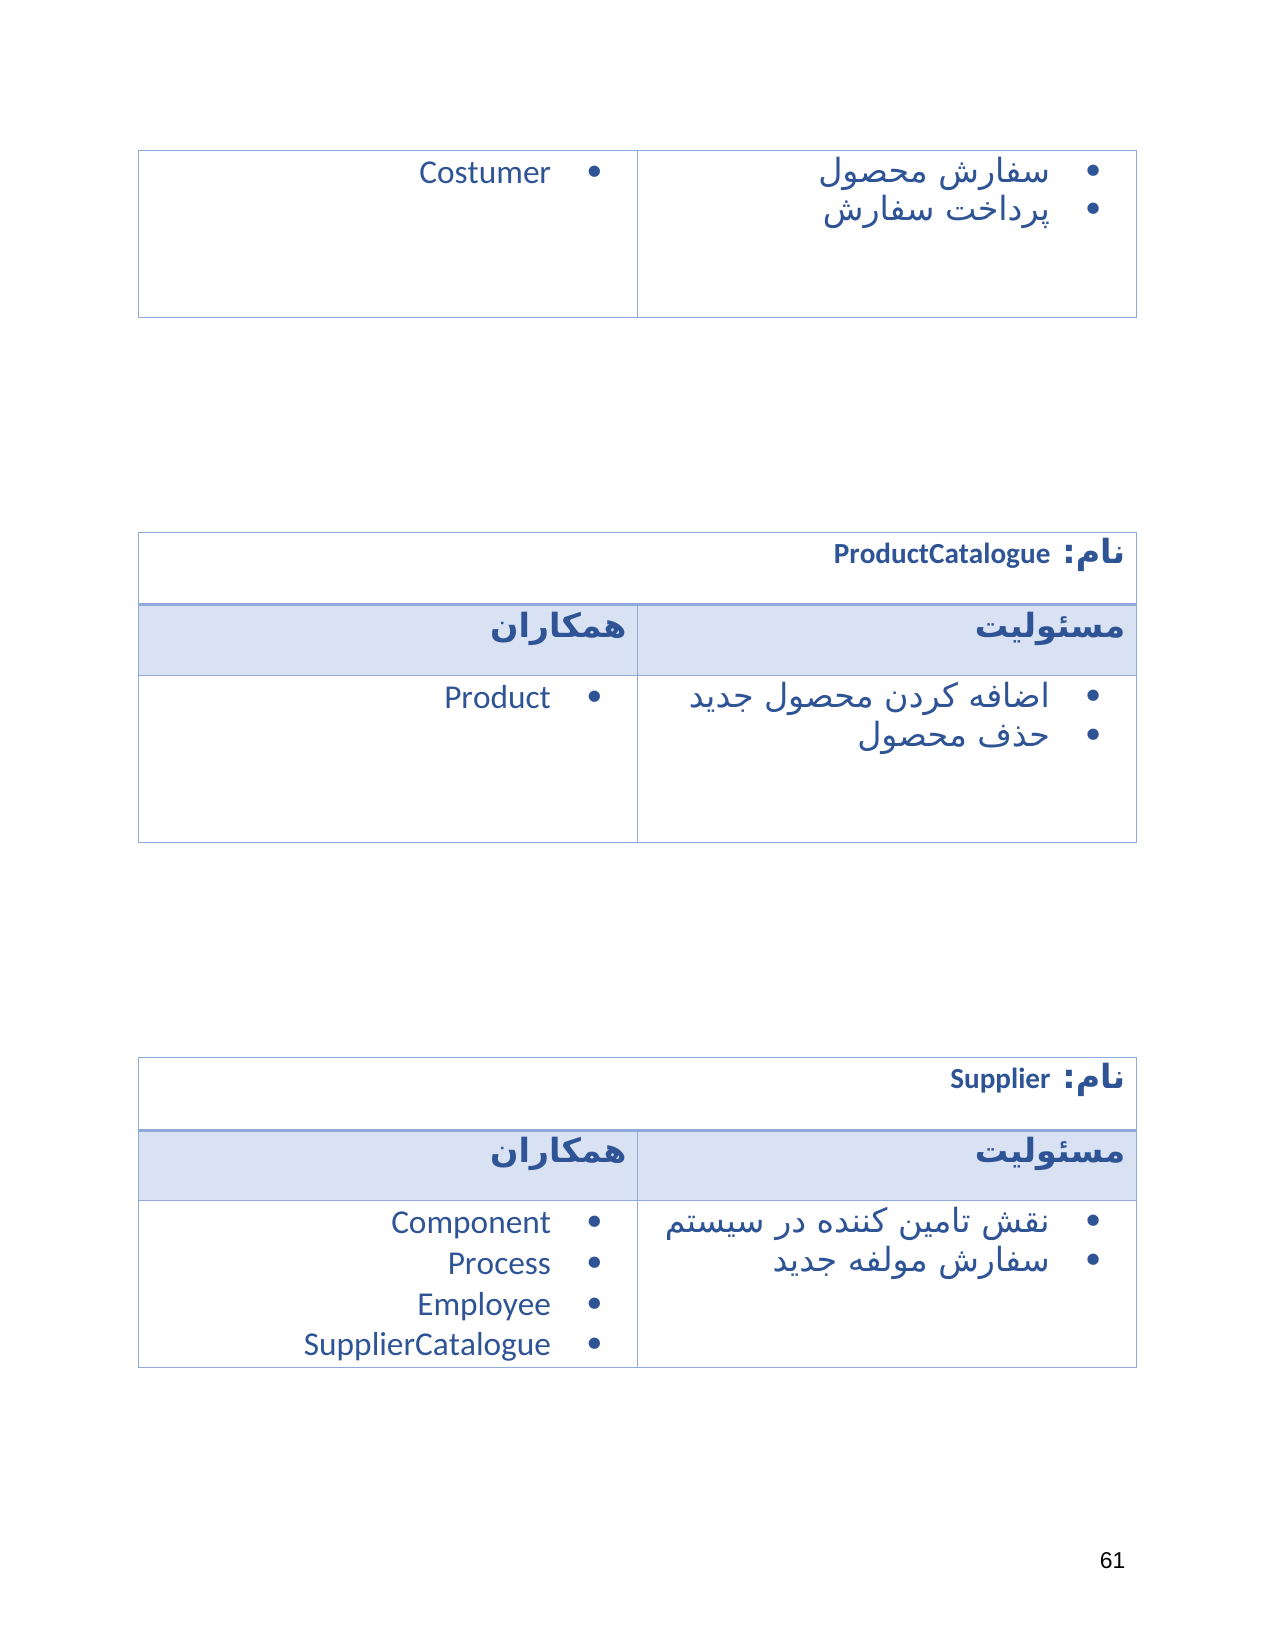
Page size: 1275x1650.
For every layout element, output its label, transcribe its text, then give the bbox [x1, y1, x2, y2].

table_cell مسئولیت [638, 606, 1136, 675]
table_cell همکاران [139, 1132, 637, 1200]
table_cell اضافه کردن محصول جدید حذف محصول [638, 676, 1136, 842]
table_cell مسئولیت [638, 1132, 1136, 1200]
table_cell Costumer [139, 151, 637, 317]
table_cell Component Process Employee SupplierCatalogue [139, 1201, 637, 1367]
table_cell Product [139, 676, 637, 842]
table_header نام: ProductCatalogue [139, 533, 1136, 603]
table_cell سفارش محصول پرداخت سفارش [638, 151, 1136, 317]
table_header نام: Supplier [139, 1058, 1136, 1128]
table_cell نقش تامین کننده در سیستم سفارش مولفه جدید [638, 1201, 1136, 1367]
table_cell همکاران [139, 606, 637, 675]
